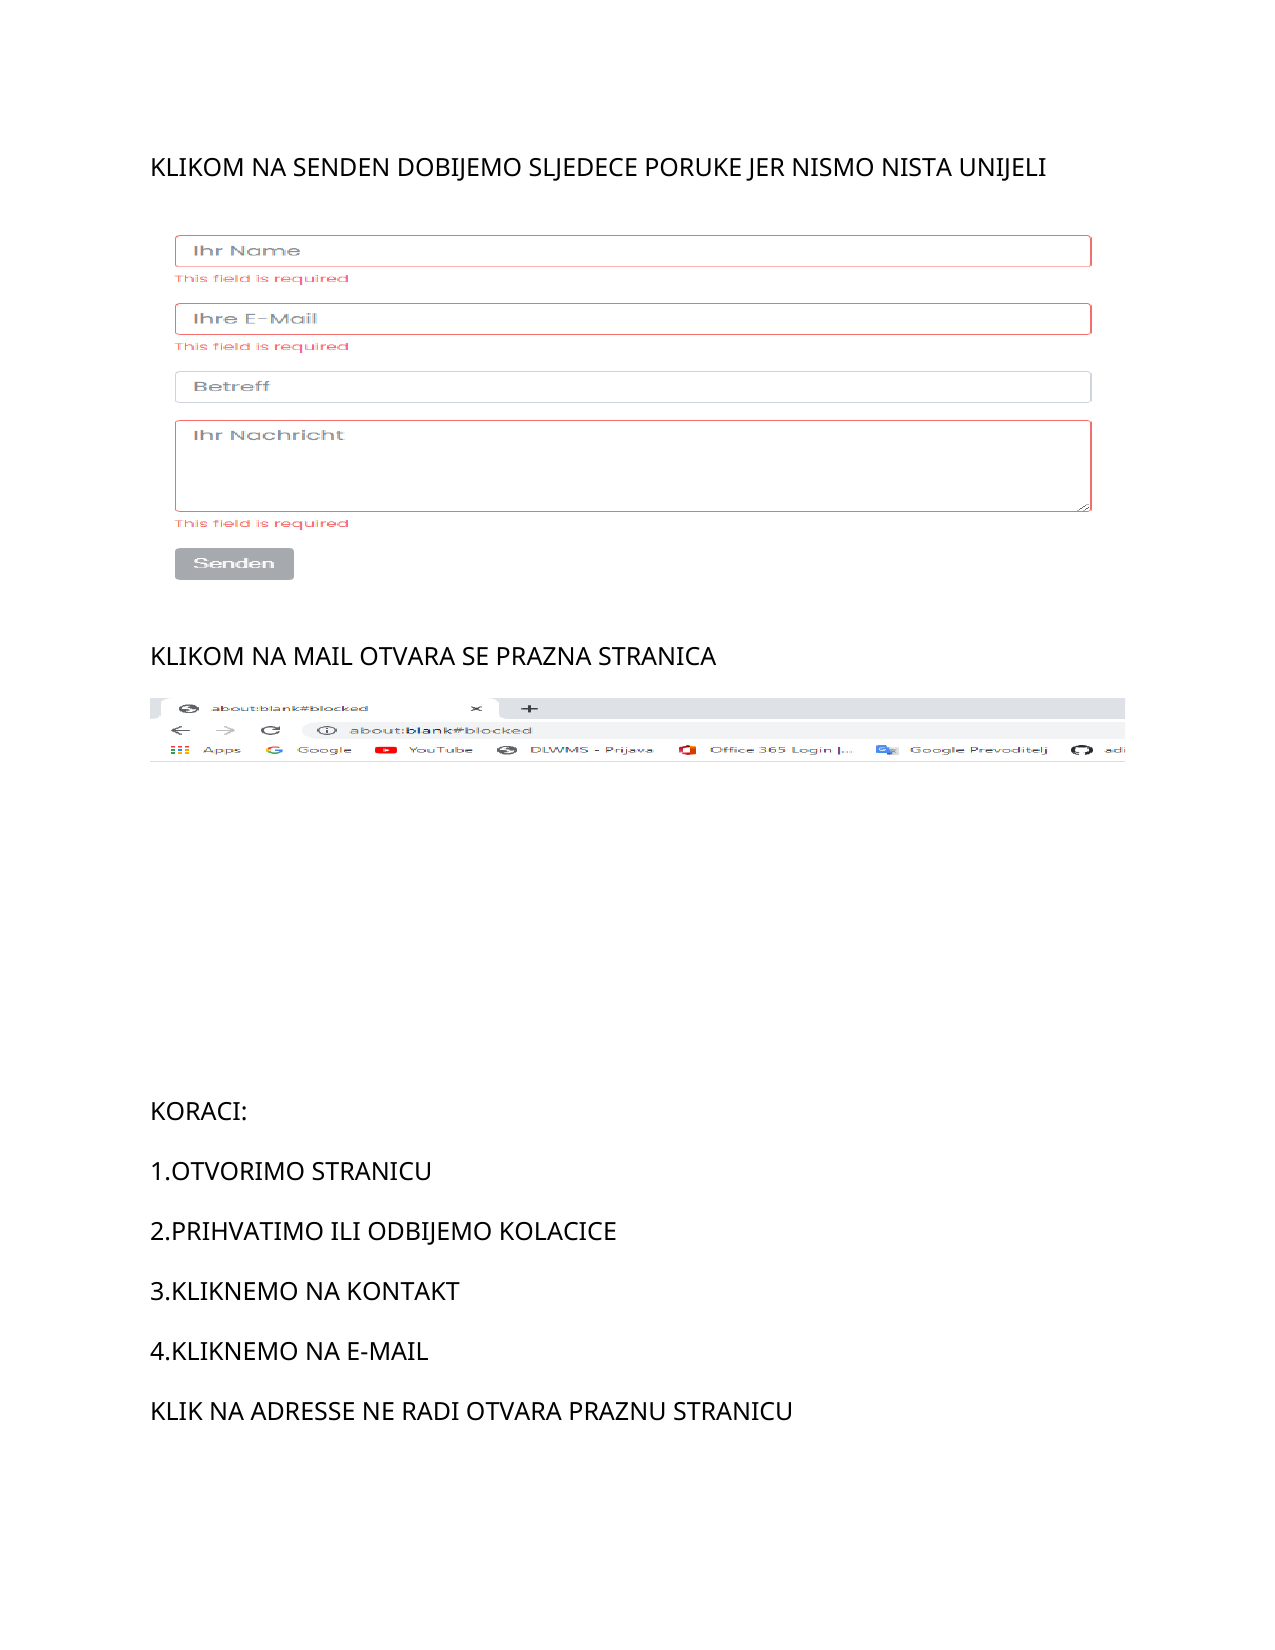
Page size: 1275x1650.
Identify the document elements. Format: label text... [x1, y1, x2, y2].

picture [150, 698, 1125, 1009]
text 1.OTVORIMO STRANICU [150, 1154, 1125, 1188]
text KLIK NA ADRESSE NE RADI OTVARA PRAZNU STRANICU [150, 1394, 1125, 1428]
text 3.KLIKNEMO NA KONTAKT [150, 1274, 1125, 1308]
text KLIKOM NA SENDEN DOBIJEMO SLJEDECE PORUKE JER NISMO NISTA UNIJELI [150, 150, 1125, 184]
picture [150, 210, 1125, 614]
text KLIKOM NA MAIL OTVARA SE PRAZNA STRANICA [150, 638, 1125, 672]
text 2.PRIHVATIMO ILI ODBIJEMO KOLACICE [150, 1214, 1125, 1248]
text 4.KLIKNEMO NA E-MAIL [150, 1334, 1125, 1368]
text KORACI: [150, 1094, 1125, 1128]
